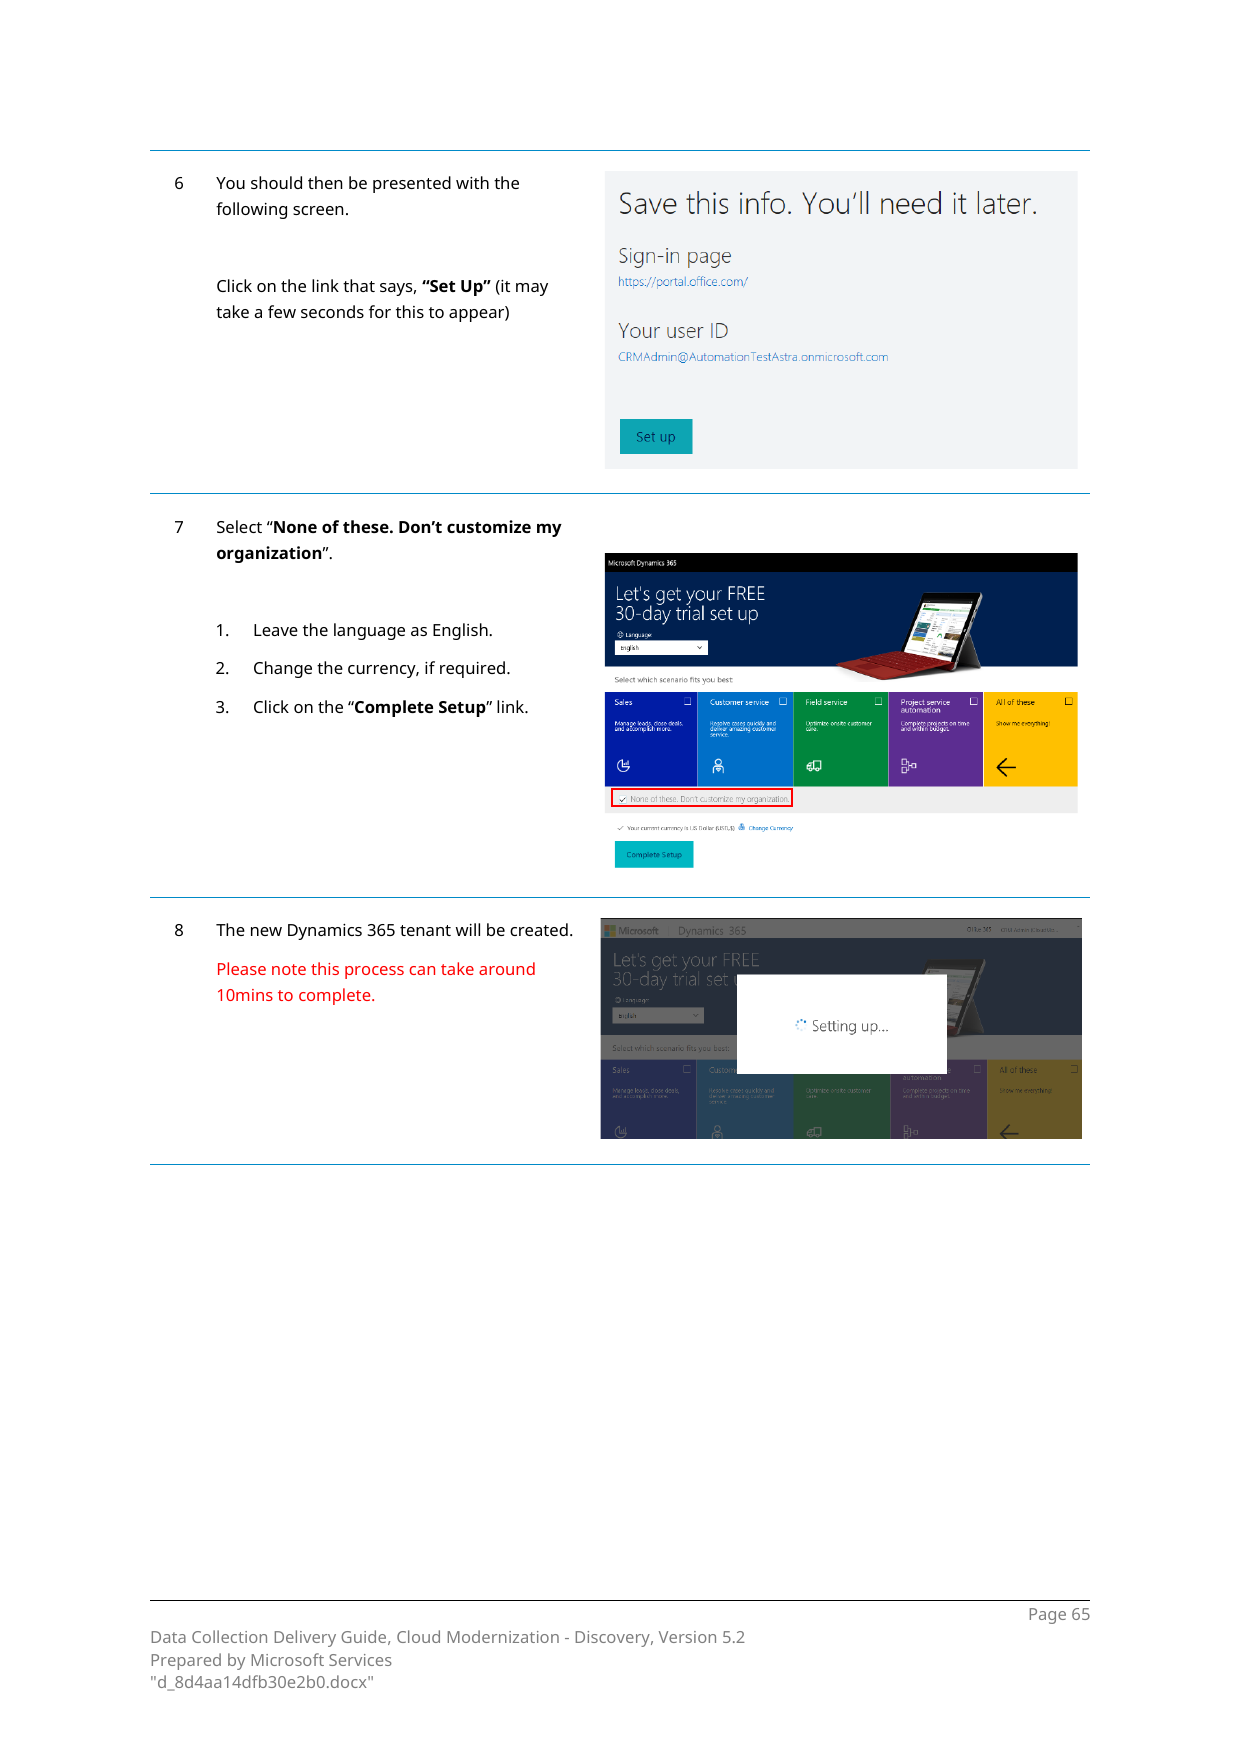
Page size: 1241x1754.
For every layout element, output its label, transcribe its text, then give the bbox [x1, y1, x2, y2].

table_cell 8 [150, 898, 208, 1163]
table_cell Select “None of these. Don’t customize my organization”. Leave the language as English. Change the currency, if required. Click on the “Complete Setup” link. [208, 494, 592, 897]
table_cell [592, 494, 1090, 897]
table_cell 6 [150, 151, 208, 493]
picture [604, 553, 1078, 872]
picture [600, 918, 1082, 1139]
table_cell The new Dynamics 365 tenant will be created. Please note this process can take around 10mins to complete. [208, 898, 592, 1163]
picture [604, 171, 1078, 469]
table_cell You should then be presented with the following screen. Click on the link that says, “Set Up” (it may take a few seconds for this to appear) [208, 151, 592, 493]
table_cell 7 [150, 494, 208, 897]
table_cell [592, 151, 1090, 493]
table_cell [592, 898, 1090, 1163]
